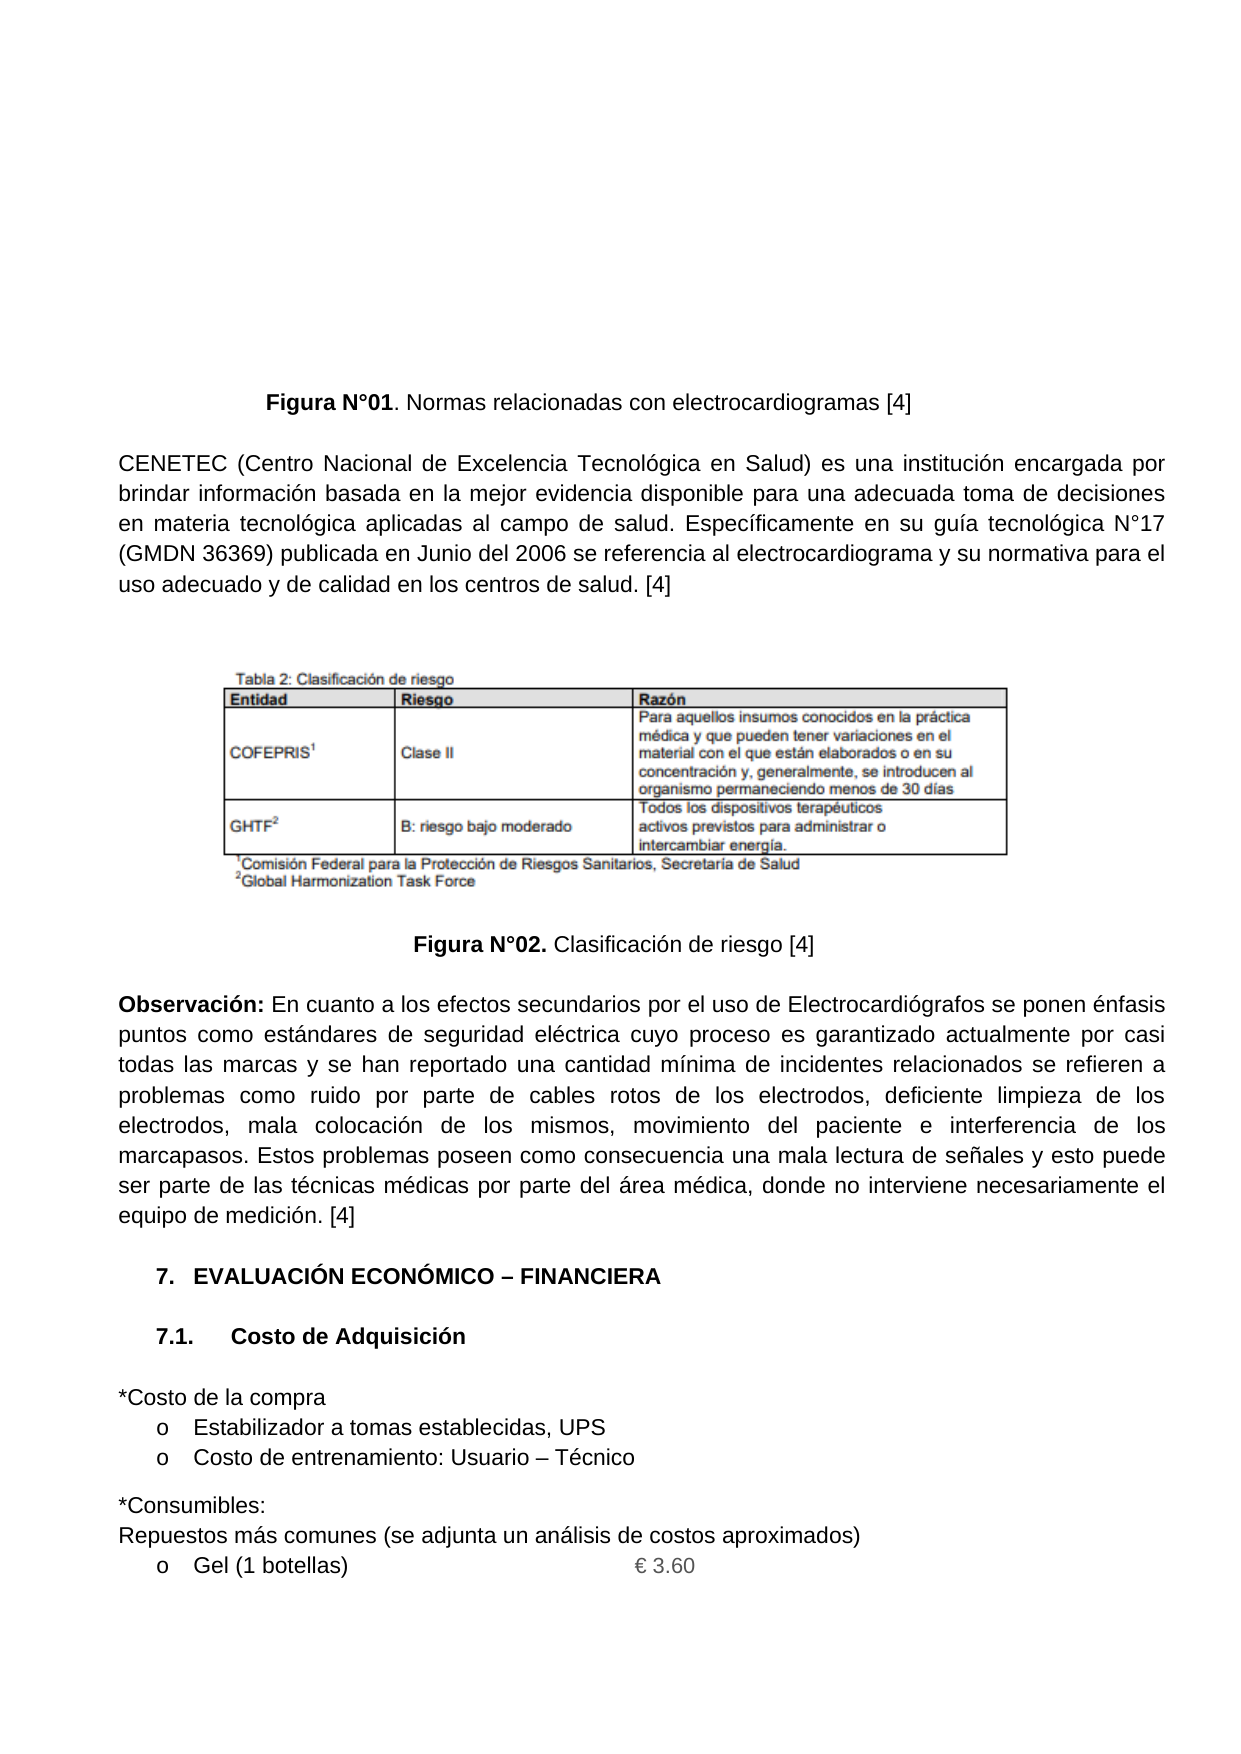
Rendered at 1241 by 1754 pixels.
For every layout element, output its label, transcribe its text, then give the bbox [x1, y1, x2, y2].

picture [216, 663, 1024, 904]
text *Costo de la compra [118, 1384, 1167, 1410]
list Costo de entrenamiento: Usuario – Técnico [156, 1444, 1167, 1473]
text CENETEC (Centro Nacional de Excelencia Tecnológica en Salud) es una institución encargada por brindar información basada en la mejor evidencia disponible para una adecuada toma de decisiones en materia tecnológica aplicadas al campo de salud. Específicamente en su guía tecnológica N°17 (GMDN 36369) publicada en Junio del 2006 se referencia al electrocardiograma y su normativa para el uso adecuado y de calidad en los centros de salud. [4] [118, 450, 1167, 597]
text Figura N°02. Clasificación de riesgo [4] [268, 903, 1167, 957]
list Gel (1 botellas) € 3.60 [156, 1552, 1167, 1580]
text Figura N°01. Normas relacionadas con electrocardiogramas [4] [118, 389, 1167, 416]
text Repuestos más comunes (se adjunta un análisis de costos aproximados) [118, 1522, 1167, 1548]
list Estabilizador a tomas establecidas, UPS [156, 1414, 1167, 1442]
text *Consumibles: [118, 1492, 1167, 1518]
text Observación: En cuanto a los efectos secundarios por el uso de Electrocardiógrafos se ponen énfasis puntos como estándares de seguridad eléctrica cuyo proceso es garantizado actualmente por casi todas las marcas y se han reportado una cantidad mínima de incidentes relacionados se refieren a problemas como ruido por parte de cables rotos de los electrodos, deficiente limpieza de los electrodos, mala colocación de los mismos, movimiento del paciente e interferencia de los marcapasos. Estos problemas poseen como consecuencia una mala lectura de señales y esto puede ser parte de las técnicas médicas por parte del área médica, donde no interviene necesariamente el equipo de medición. [4] [118, 991, 1167, 1229]
list EVALUACIÓN ECONÓMICO – FINANCIERA [156, 1263, 1167, 1289]
list Costo de Adquisición [156, 1323, 1167, 1349]
